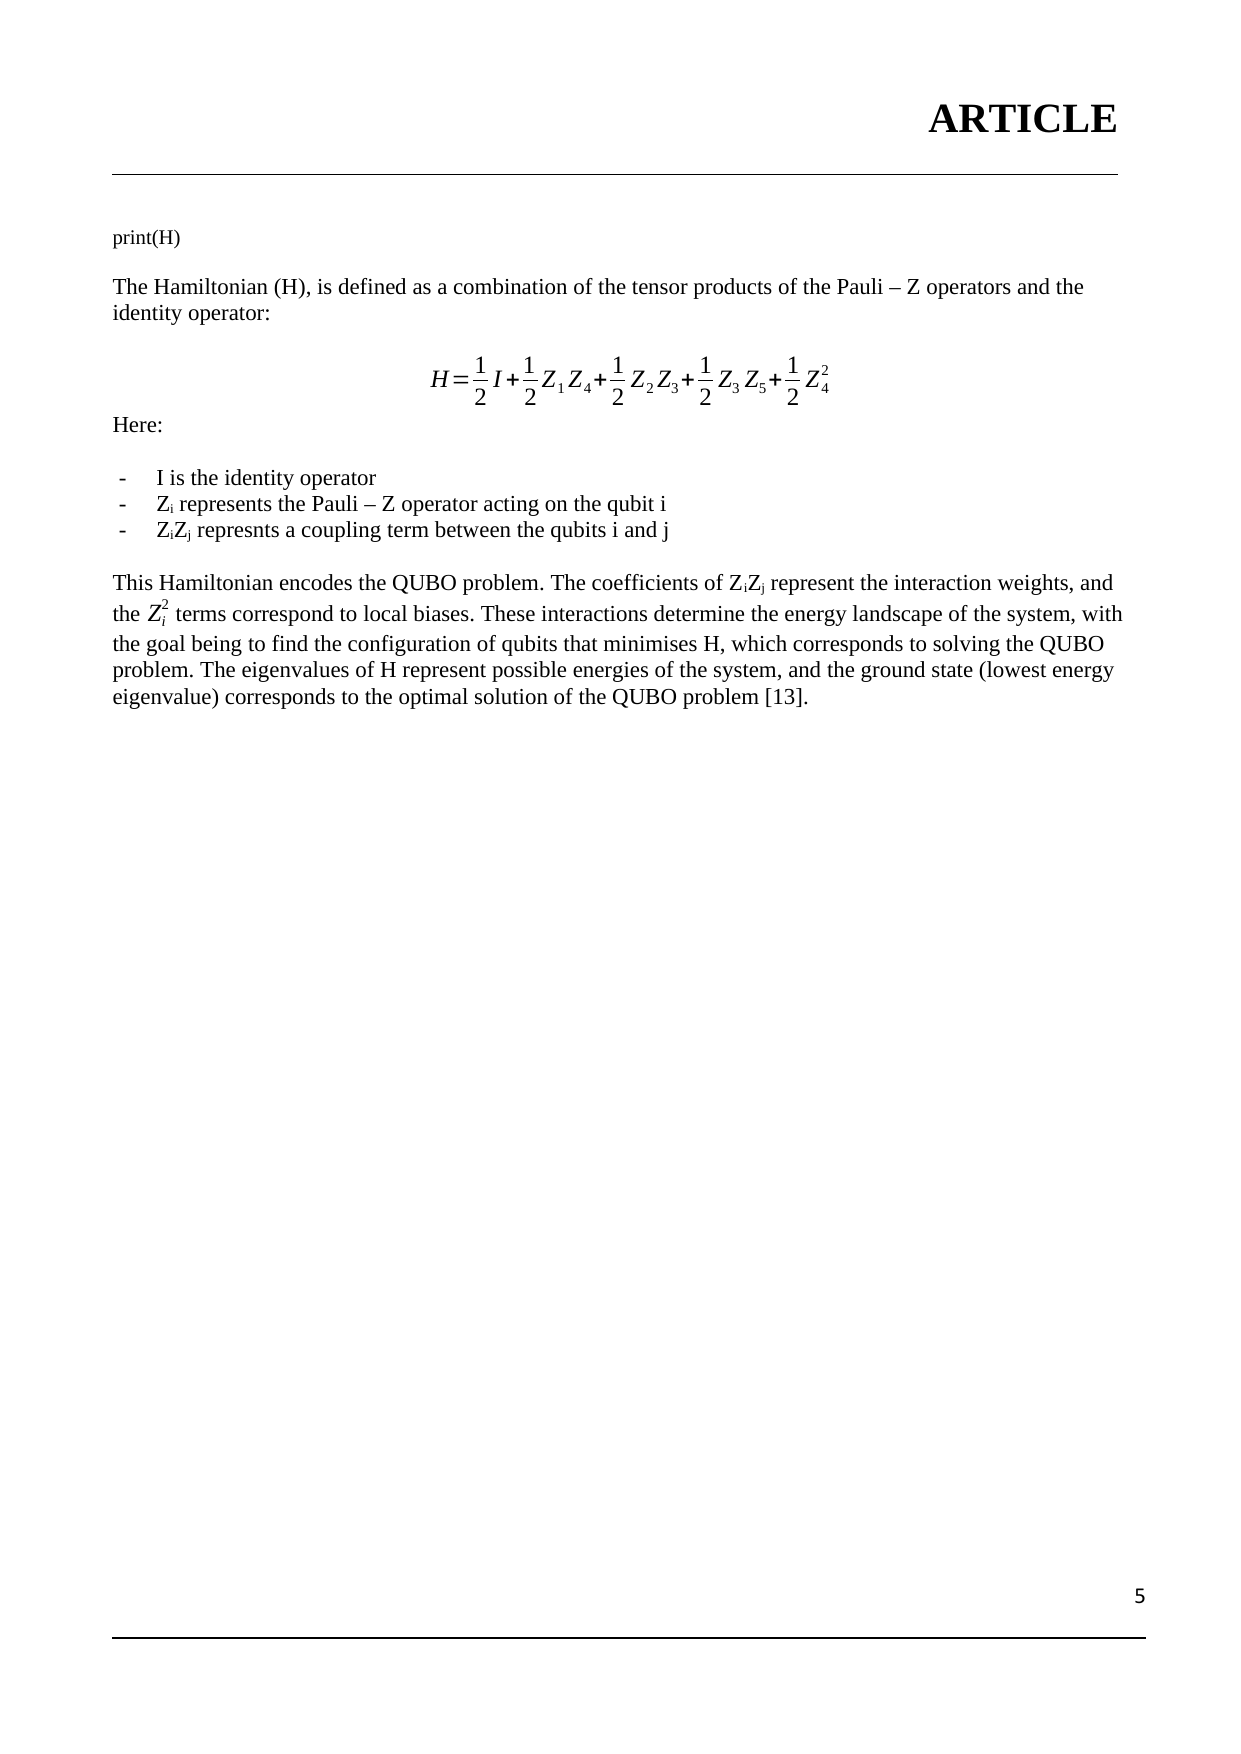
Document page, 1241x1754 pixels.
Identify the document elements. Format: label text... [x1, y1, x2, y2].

list I is the identity operator [118, 463, 1146, 490]
text The Hamiltonian (H), is defined as a combination of the tensor products of the Pauli – Z operators and the identity operator: [112, 273, 1146, 326]
list Zi represents the Pauli – Z operator acting on the qubit i [118, 490, 1146, 516]
list ZiZj represnts a coupling term between the qubits i and j [118, 516, 1146, 543]
text print(H) [112, 225, 1146, 249]
text Here: [112, 411, 1146, 437]
text This Hamiltonian encodes the QUBO problem. The coefficients of ZiZj represent the interaction weights, and the terms correspond to local biases. These interactions determine the energy landscape of the system, with the goal being to find the configuration of qubits that minimises H, which corresponds to solving the QUBO problem. The eigenvalues of H represent possible energies of the system, and the ground state (lowest energy eigenvalue) corresponds to the optimal solution of the QUBO problem [13]. [112, 569, 1146, 709]
